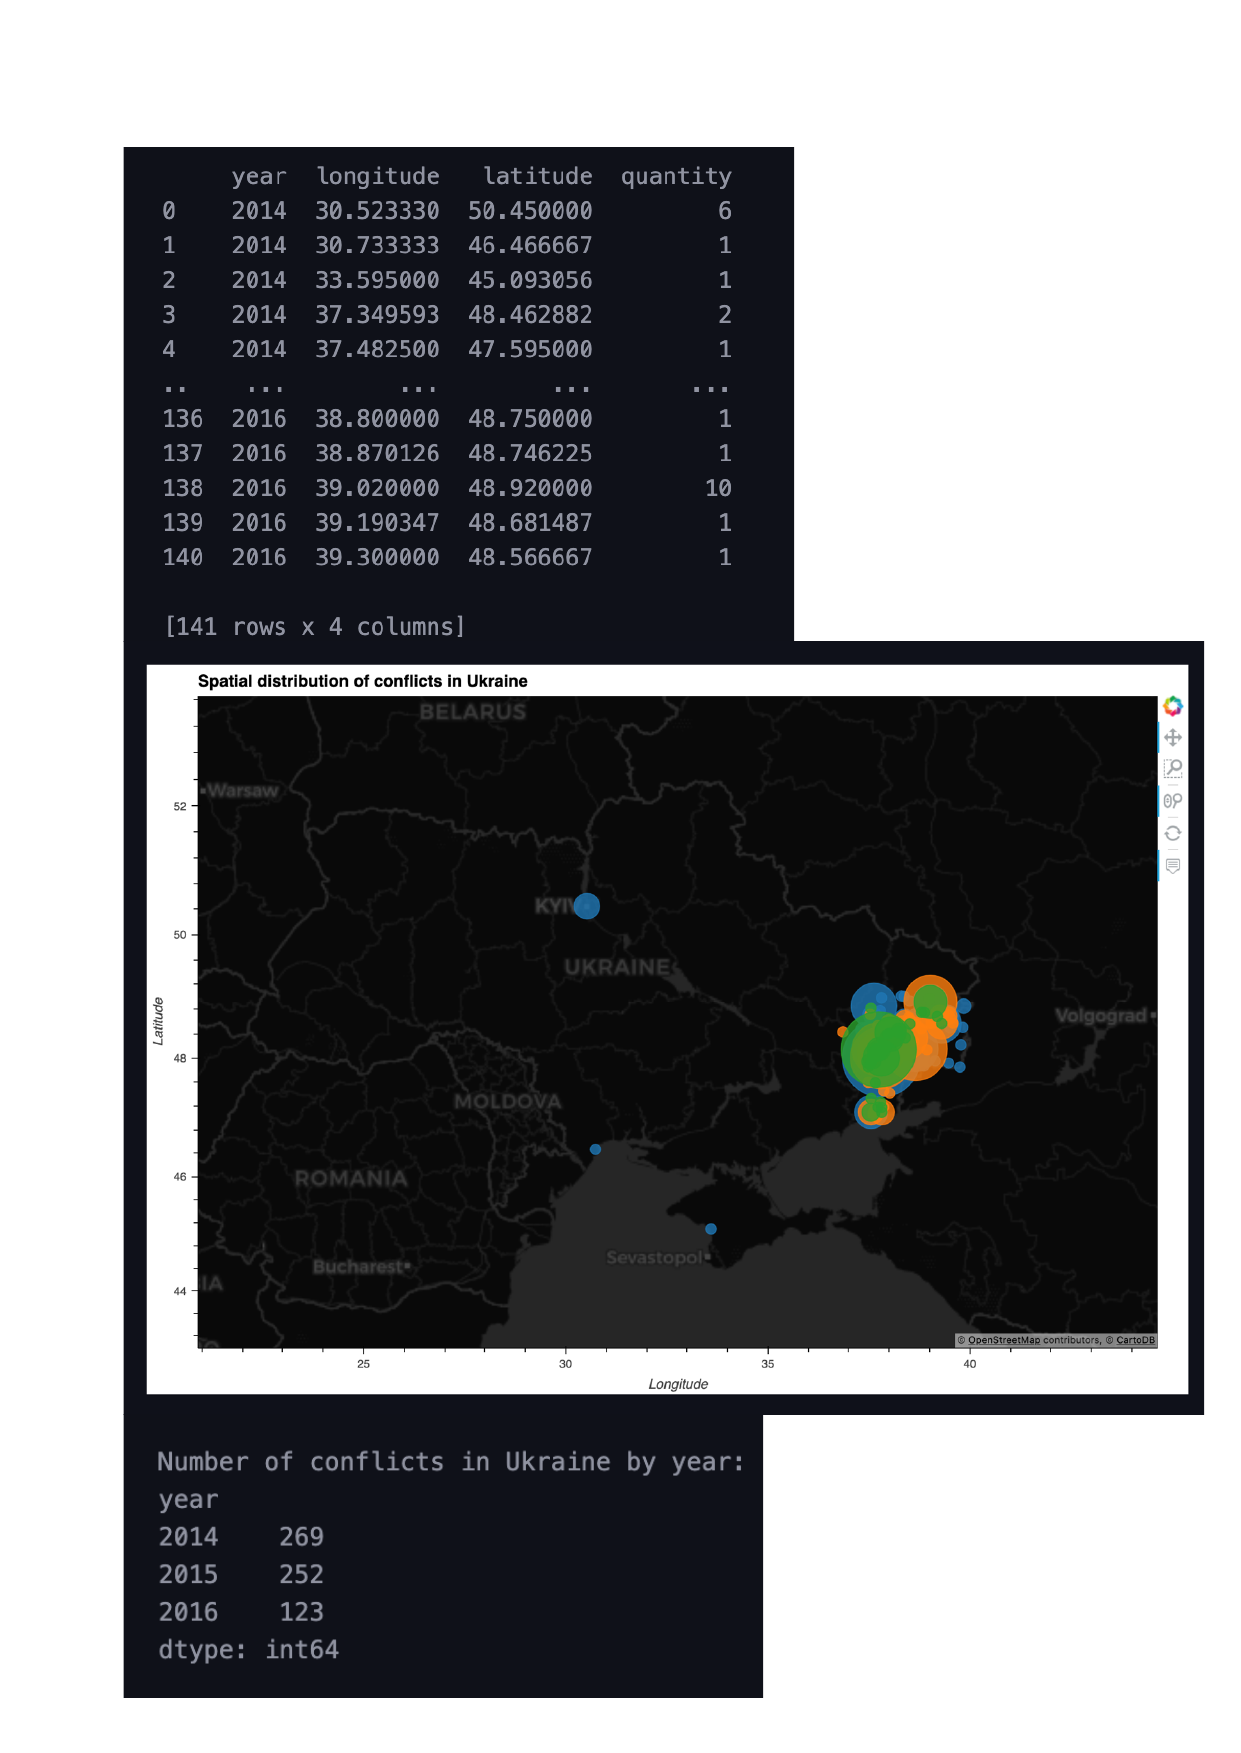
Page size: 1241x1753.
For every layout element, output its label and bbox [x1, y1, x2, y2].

picture [123, 147, 1205, 1698]
